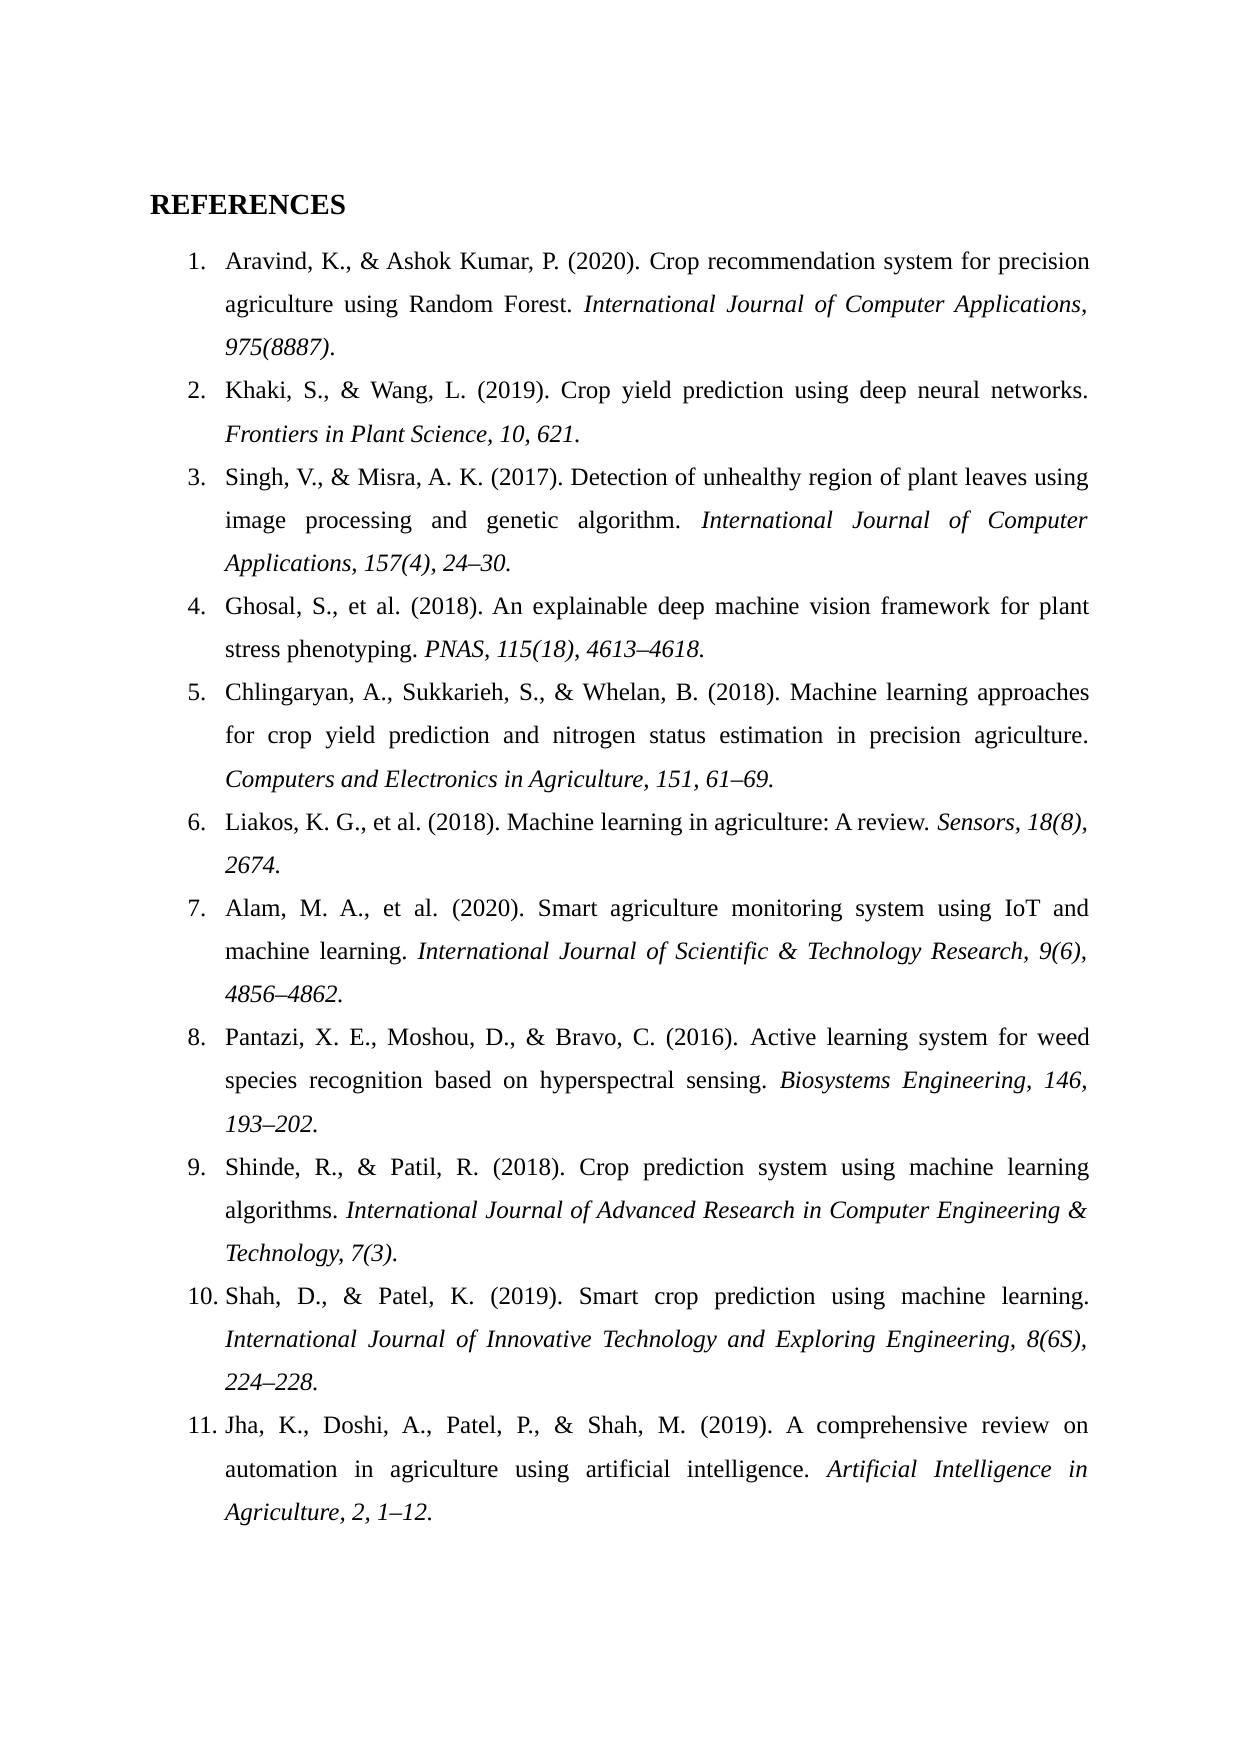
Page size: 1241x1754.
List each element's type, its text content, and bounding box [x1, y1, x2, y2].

list Shinde, R., & Patil, R. (2018). Crop prediction system using machine learning algorithms. International Journal of Advanced Research in Computer Engineering & Technology, 7(3). [187, 1152, 1090, 1267]
list Jha, K., Doshi, A., Patel, P., & Shah, M. (2019). A comprehensive review on automation in agriculture using artificial intelligence. Artificial Intelligence in Agriculture, 2, 1–12. [187, 1411, 1090, 1526]
list Singh, V., & Misra, A. K. (2017). Detection of unhealthy region of plant leaves using image processing and genetic algorithm. International Journal of Computer Applications, 157(4), 24–30. [187, 462, 1090, 577]
list Khaki, S., & Wang, L. (2019). Crop yield prediction using deep neural networks. Frontiers in Plant Science, 10, 621. [187, 376, 1090, 447]
list Aravind, K., & Ashok Kumar, P. (2020). Crop recommendation system for precision agriculture using Random Forest. International Journal of Computer Applications, 975(8887). [187, 246, 1090, 361]
list Chlingaryan, A., Sukkarieh, S., & Whelan, B. (2018). Machine learning approaches for crop yield prediction and nitrogen status estimation in precision agriculture. Computers and Electronics in Agriculture, 151, 61–69. [187, 677, 1090, 792]
list Ghosal, S., et al. (2018). An explainable deep machine vision framework for plant stress phenotyping. PNAS, 115(18), 4613–4618. [187, 591, 1090, 663]
list Shah, D., & Patel, K. (2019). Smart crop prediction using machine learning. International Journal of Innovative Technology and Exploring Engineering, 8(6S), 224–228. [187, 1281, 1090, 1396]
list Alam, M. A., et al. (2020). Smart agriculture monitoring system using IoT and machine learning. International Journal of Scientific & Technology Research, 9(6), 4856–4862. [187, 893, 1090, 1008]
list Liakos, K. G., et al. (2018). Machine learning in agriculture: A review. Sensors, 18(8), 2674. [187, 807, 1090, 879]
list Pantazi, X. E., Moshou, D., & Bravo, C. (2016). Active learning system for weed species recognition based on hyperspectral sensing. Biosystems Engineering, 146, 193–202. [187, 1022, 1090, 1137]
subtitle REFERENCES [150, 187, 1090, 221]
